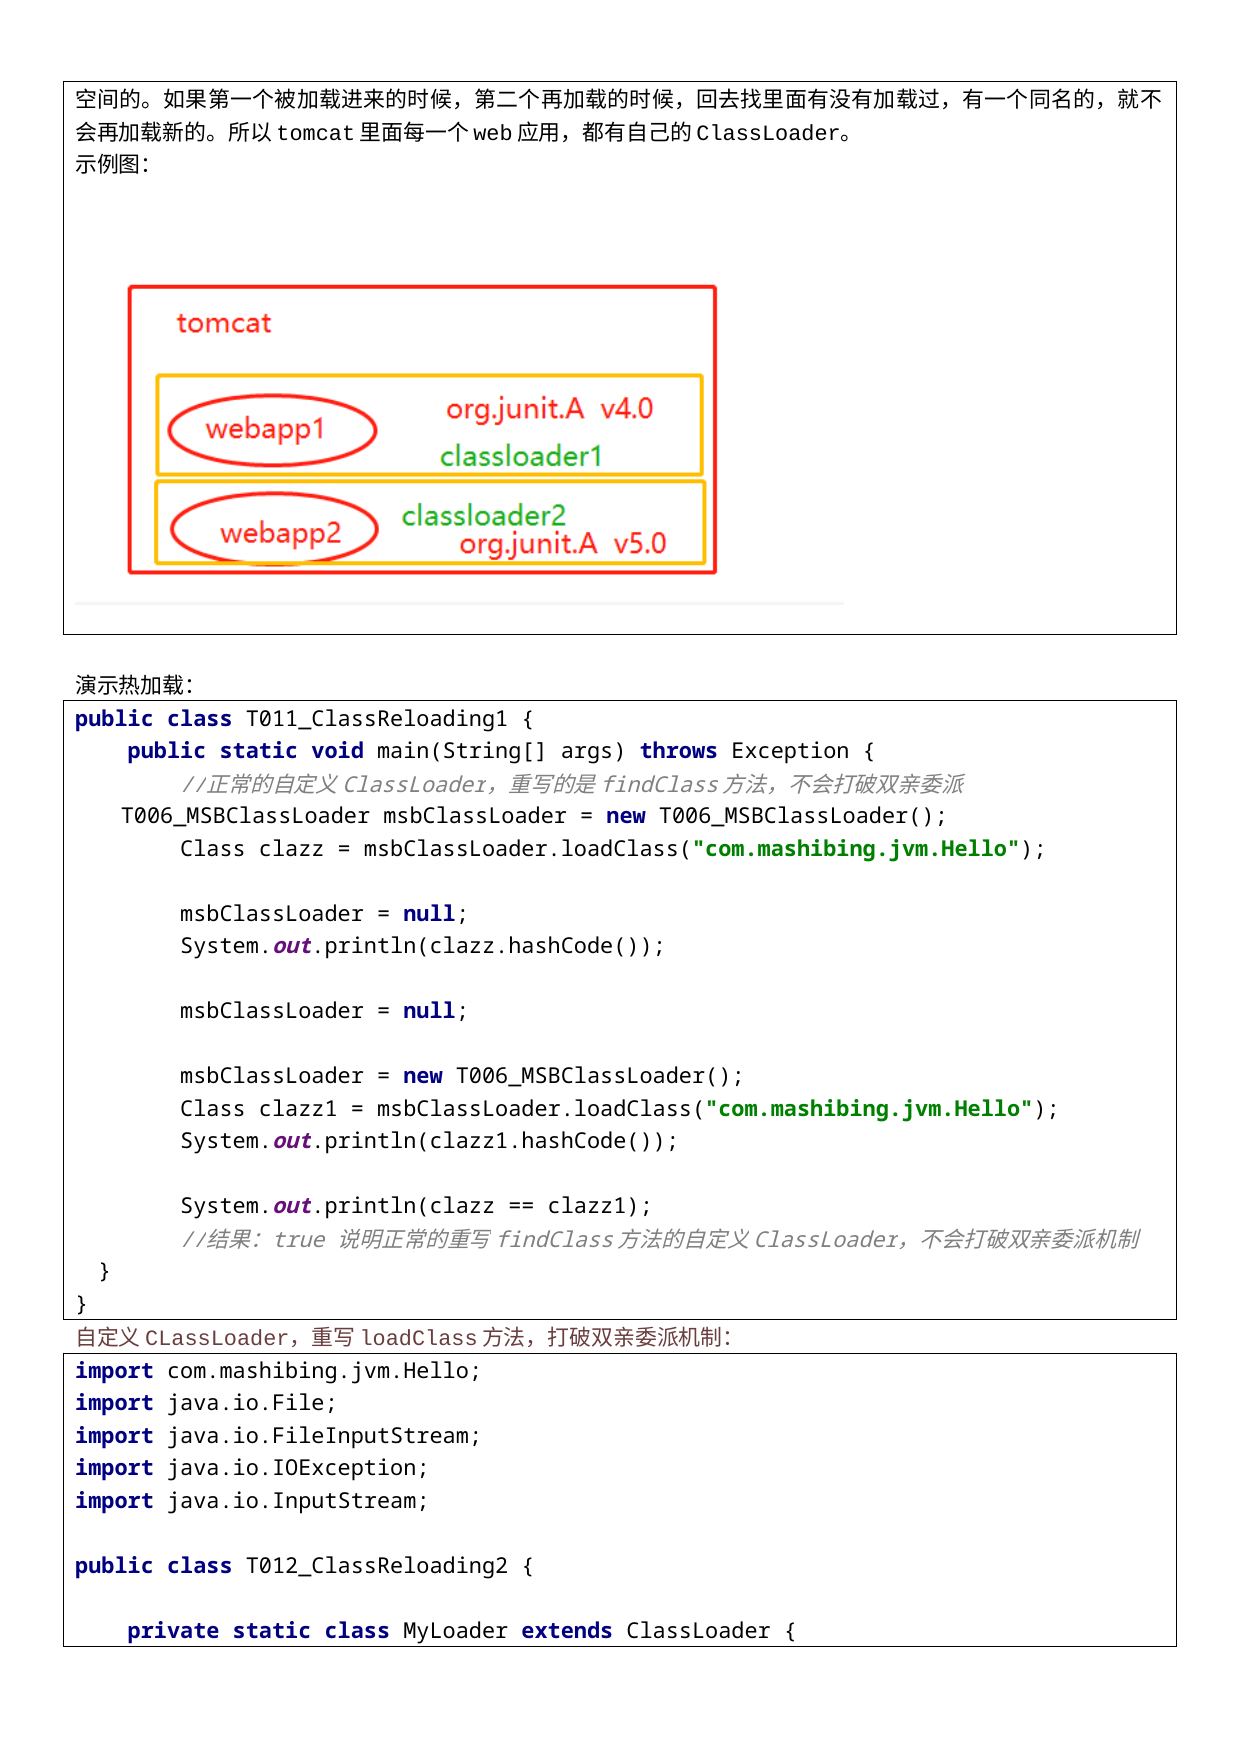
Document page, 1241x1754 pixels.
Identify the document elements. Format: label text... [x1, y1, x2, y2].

picture [75, 244, 844, 605]
text 演示热加载： [75, 668, 1165, 700]
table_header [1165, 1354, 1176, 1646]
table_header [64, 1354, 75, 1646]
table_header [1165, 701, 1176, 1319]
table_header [64, 82, 1176, 634]
text 自定义CLassLoader，重写loadClass方法，打破双亲委派机制： [75, 1320, 1165, 1352]
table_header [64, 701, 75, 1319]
